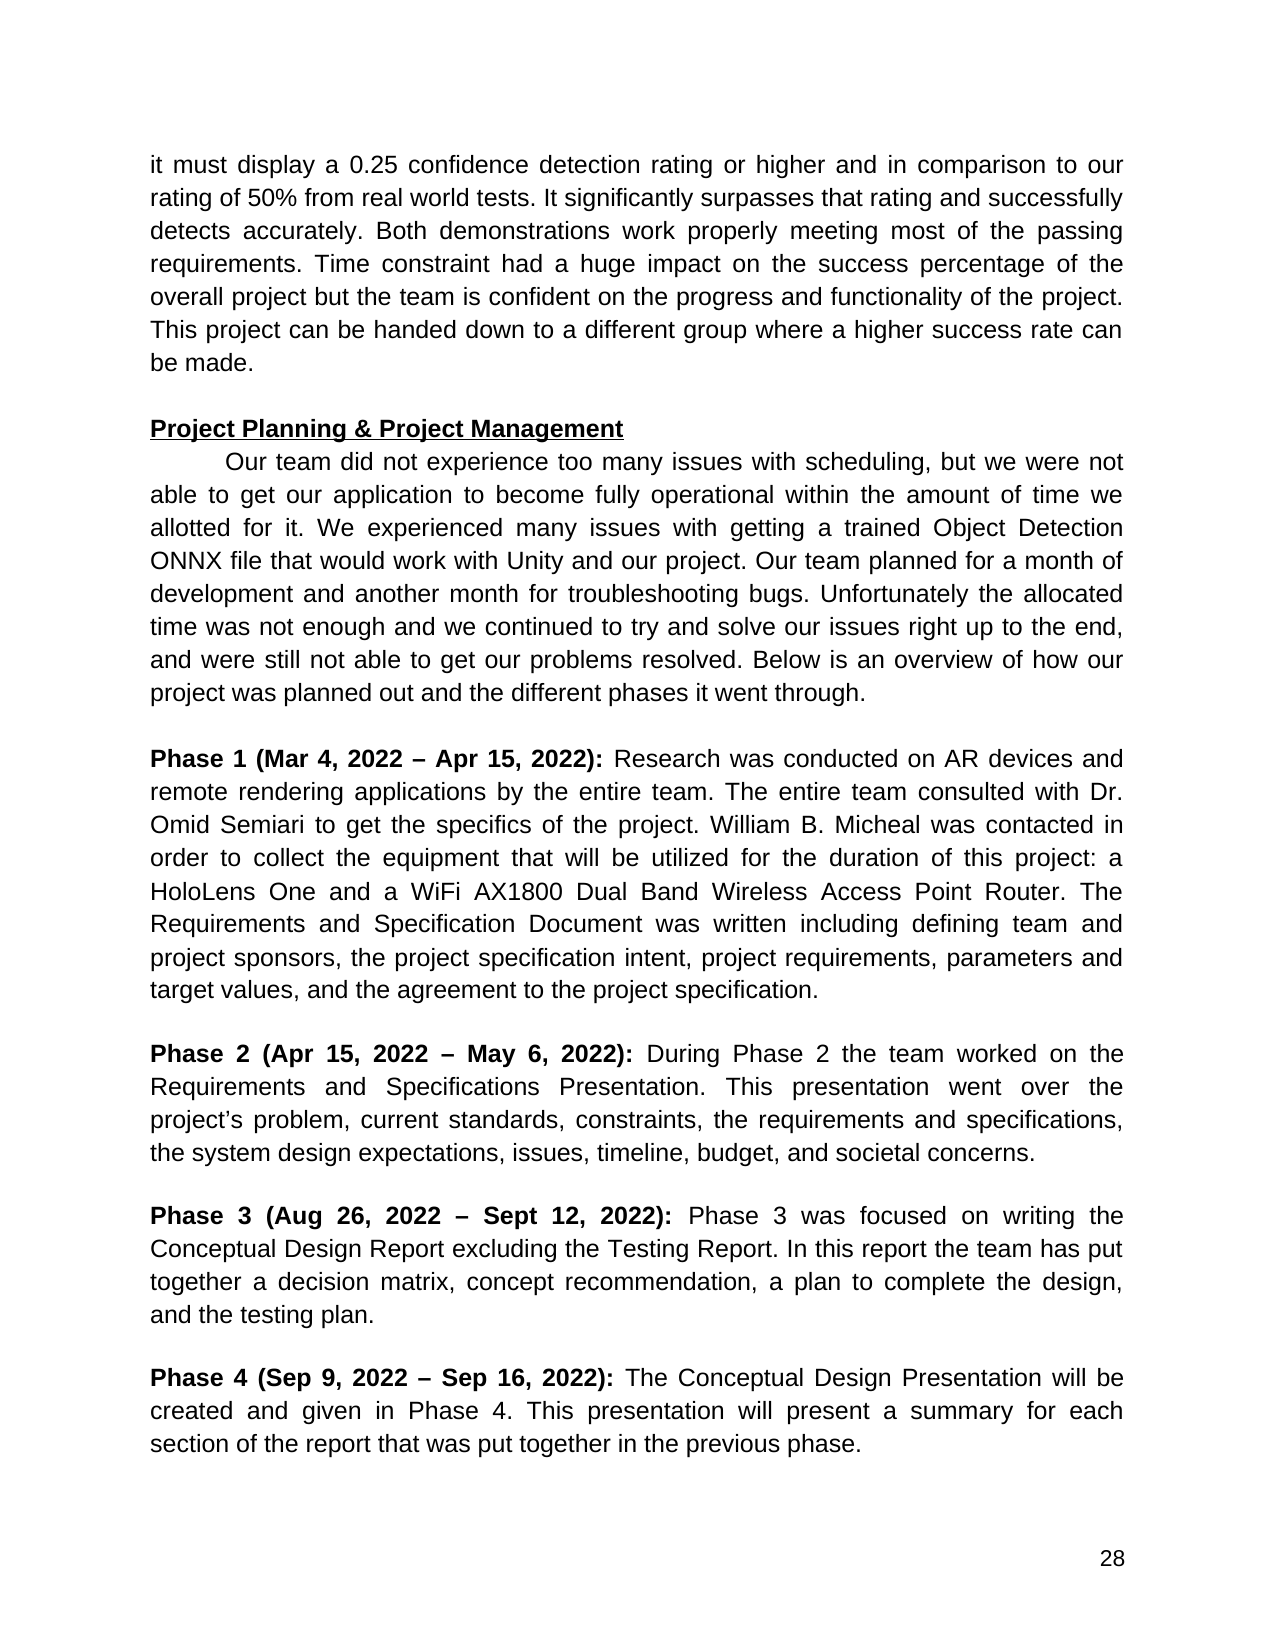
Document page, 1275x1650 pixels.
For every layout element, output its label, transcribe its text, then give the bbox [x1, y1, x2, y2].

text Phase 3 (Aug 26, 2022 – Sept 12, 2022): Phase 3 was focused on writing the Conceptual Design Report excluding the Testing Report. In this report the team has put together a decision matrix, concept recommendation, a plan to complete the design, and the testing plan. [150, 1201, 1125, 1329]
text Phase 4 (Sep 9, 2022 – Sep 16, 2022): The Conceptual Design Presentation will be created and given in Phase 4. This presentation will present a summary for each section of the report that was put together in the previous phase. [150, 1363, 1125, 1458]
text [150, 150, 1125, 377]
text Phase 1 (Mar 4, 2022 – Apr 15, 2022): Research was conducted on AR devices and remote rendering applications by the entire team. The entire team consulted with Dr. Omid Semiari to get the specifics of the project. William B. Micheal was contacted in order to collect the equipment that will be utilized for the duration of this project: a HoloLens One and a WiFi AX1800 Dual Band Wireless Access Point Router. The Requirements and Specification Document was written including defining team and project sponsors, the project specification intent, project requirements, parameters and target values, and the agreement to the project specification. [150, 744, 1125, 1004]
text Our team did not experience too many issues with scheduling, but we were not able to get our application to become fully operational within the amount of time we allotted for it. We experienced many issues with getting a trained Object Detection ONNX file that would work with Unity and our project. Our team planned for a month of development and another month for troubleshooting bugs. Unfortunately the allocated time was not enough and we continued to try and solve our issues right up to the end, and were still not able to get our problems resolved. Below is an overview of how our project was planned out and the different phases it went through. [150, 447, 1125, 707]
text Phase 2 (Apr 15, 2022 – May 6, 2022): During Phase 2 the team worked on the Requirements and Specifications Presentation. This presentation went over the project’s problem, current standards, constraints, the requirements and specifications, the system design expectations, issues, timeline, budget, and societal concerns. [150, 1039, 1125, 1167]
text Project Planning & Project Management [150, 414, 1125, 443]
